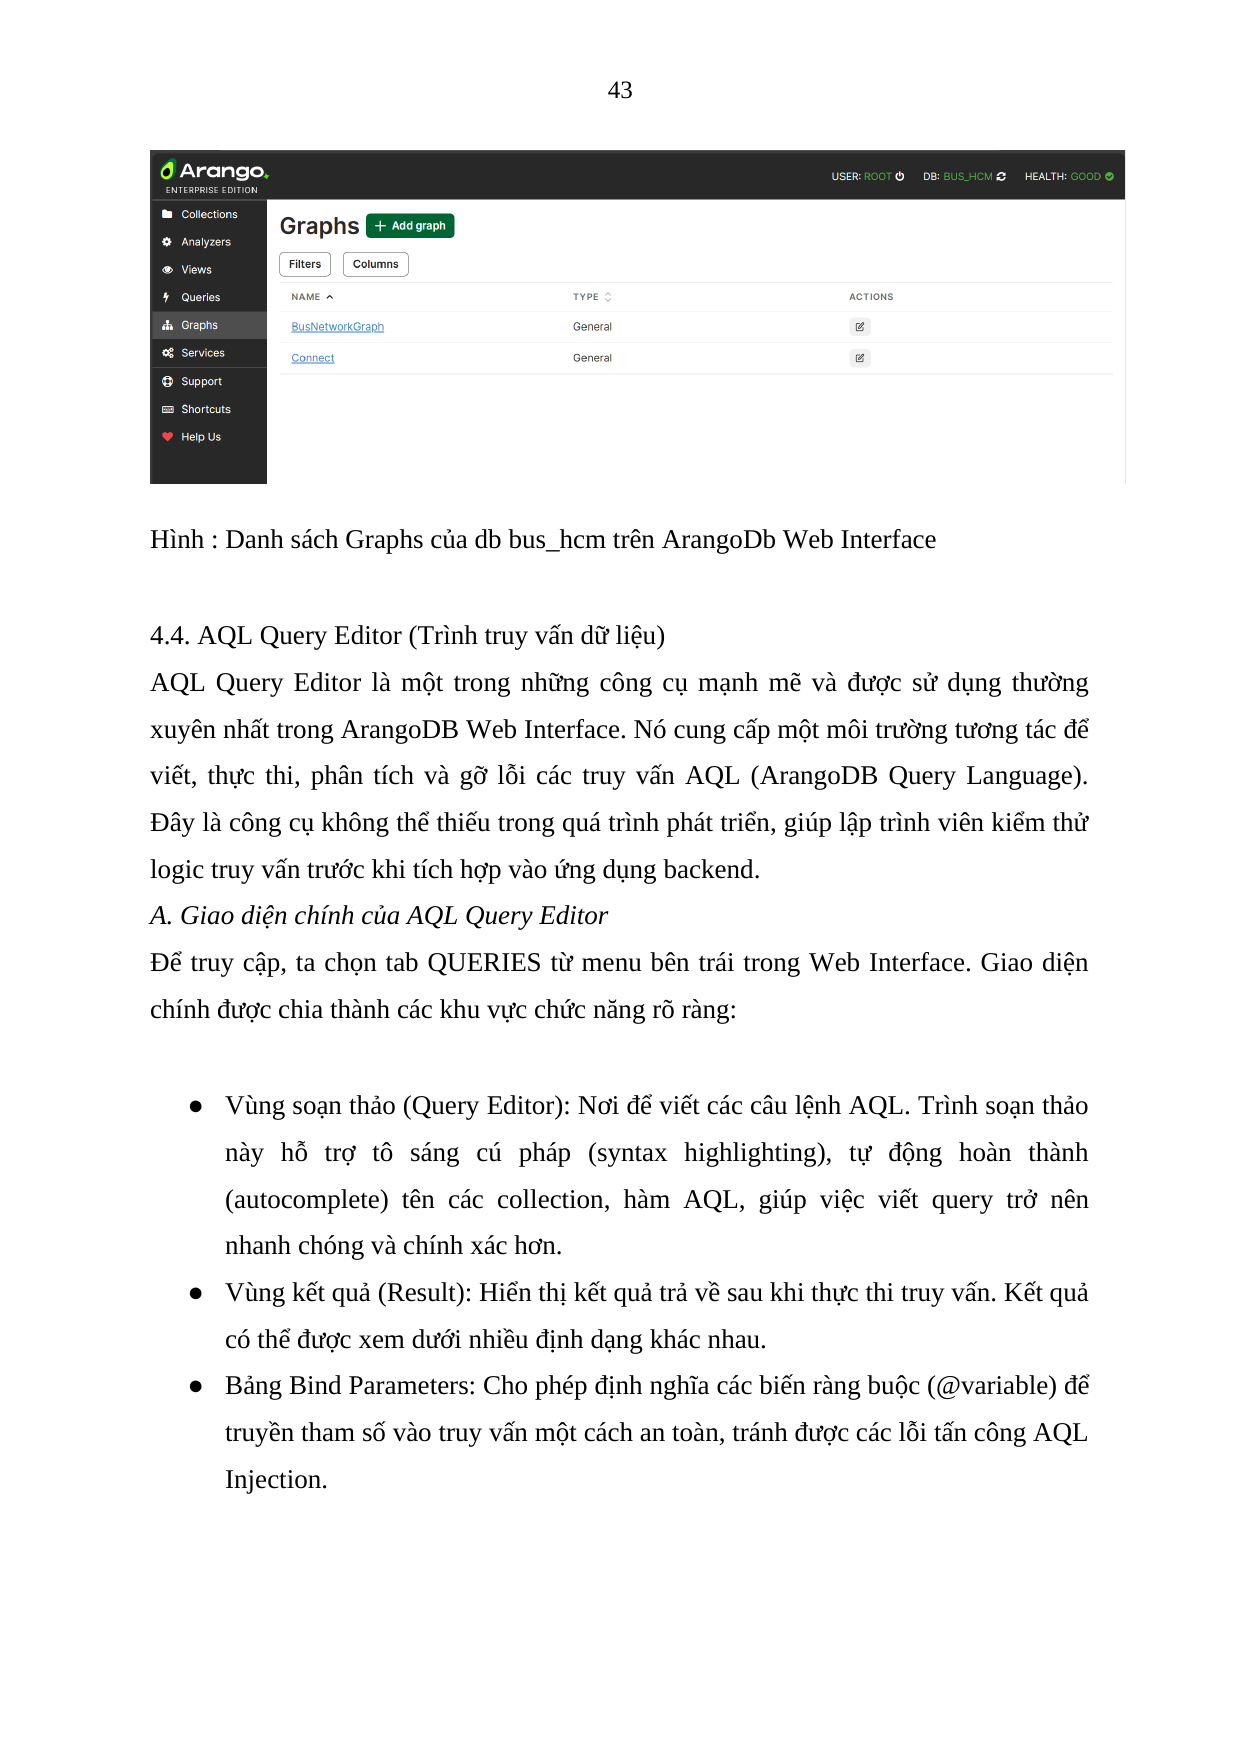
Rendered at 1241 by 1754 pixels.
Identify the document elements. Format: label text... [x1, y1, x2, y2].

list Bảng Bind Parameters: Cho phép định nghĩa các biến ràng buộc (@variable) để truyền tham số vào truy vấn một cách an toàn, tránh được các lỗi tấn công AQL Injection. [187, 1369, 1090, 1494]
list Vùng kết quả (Result): Hiển thị kết quả trả về sau khi thực thi truy vấn. Kết quả có thể được xem dưới nhiều định dạng khác nhau. [187, 1276, 1090, 1354]
text Hình : Danh sách Graphs của db bus_hcm trên ArangoDb Web Interface [150, 523, 1090, 554]
picture [150, 150, 1125, 484]
text 4.4. AQL Query Editor (Trình truy vấn dữ liệu) AQL Query Editor là một trong những công cụ mạnh mẽ và được sử dụng thường xuyên nhất trong ArangoDB Web Interface. Nó cung cấp một môi trường tương tác để viết, thực thi, phân tích và gỡ lỗi các truy vấn AQL (ArangoDB Query Language). Đây là công cụ không thể thiếu trong quá trình phát triển, giúp lập trình viên kiểm thử logic truy vấn trước khi tích hợp vào ứng dụng backend. A. Giao diện chính của AQL Query Editor Để truy cập, ta chọn tab QUERIES từ menu bên trái trong Web Interface. Giao diện chính được chia thành các khu vực chức năng rõ ràng: [150, 619, 1090, 1024]
list Vùng soạn thảo (Query Editor): Nơi để viết các câu lệnh AQL. Trình soạn thảo này hỗ trợ tô sáng cú pháp (syntax highlighting), tự động hoàn thành (autocomplete) tên các collection, hàm AQL, giúp việc viết query trở nên nhanh chóng và chính xác hơn. [187, 1089, 1090, 1261]
